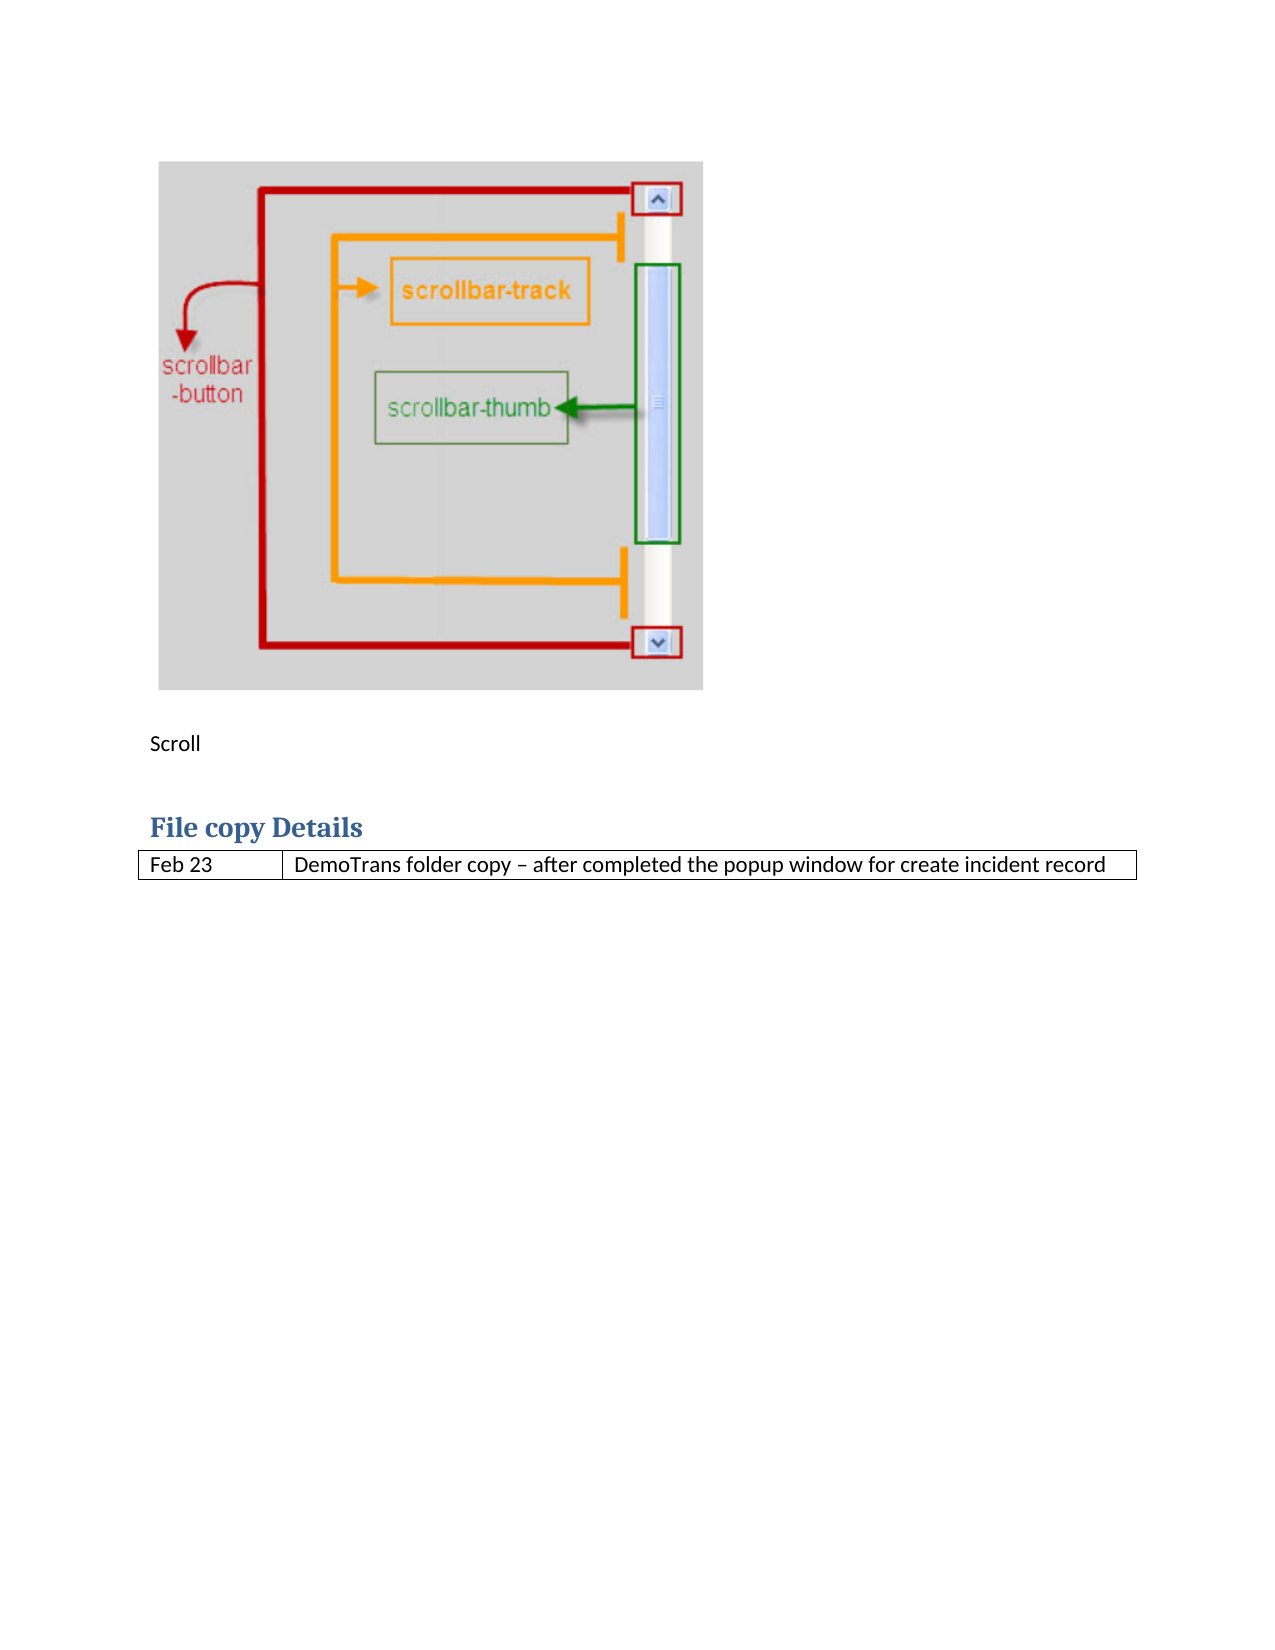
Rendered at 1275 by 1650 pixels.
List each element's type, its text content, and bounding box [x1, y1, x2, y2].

table_header DemoTrans folder copy – after completed the popup window for create incident record [283, 851, 1136, 878]
subtitle File copy Details [150, 811, 1125, 844]
text Scroll [150, 729, 1125, 757]
table_header Feb 23 [139, 851, 282, 878]
picture [150, 150, 722, 704]
